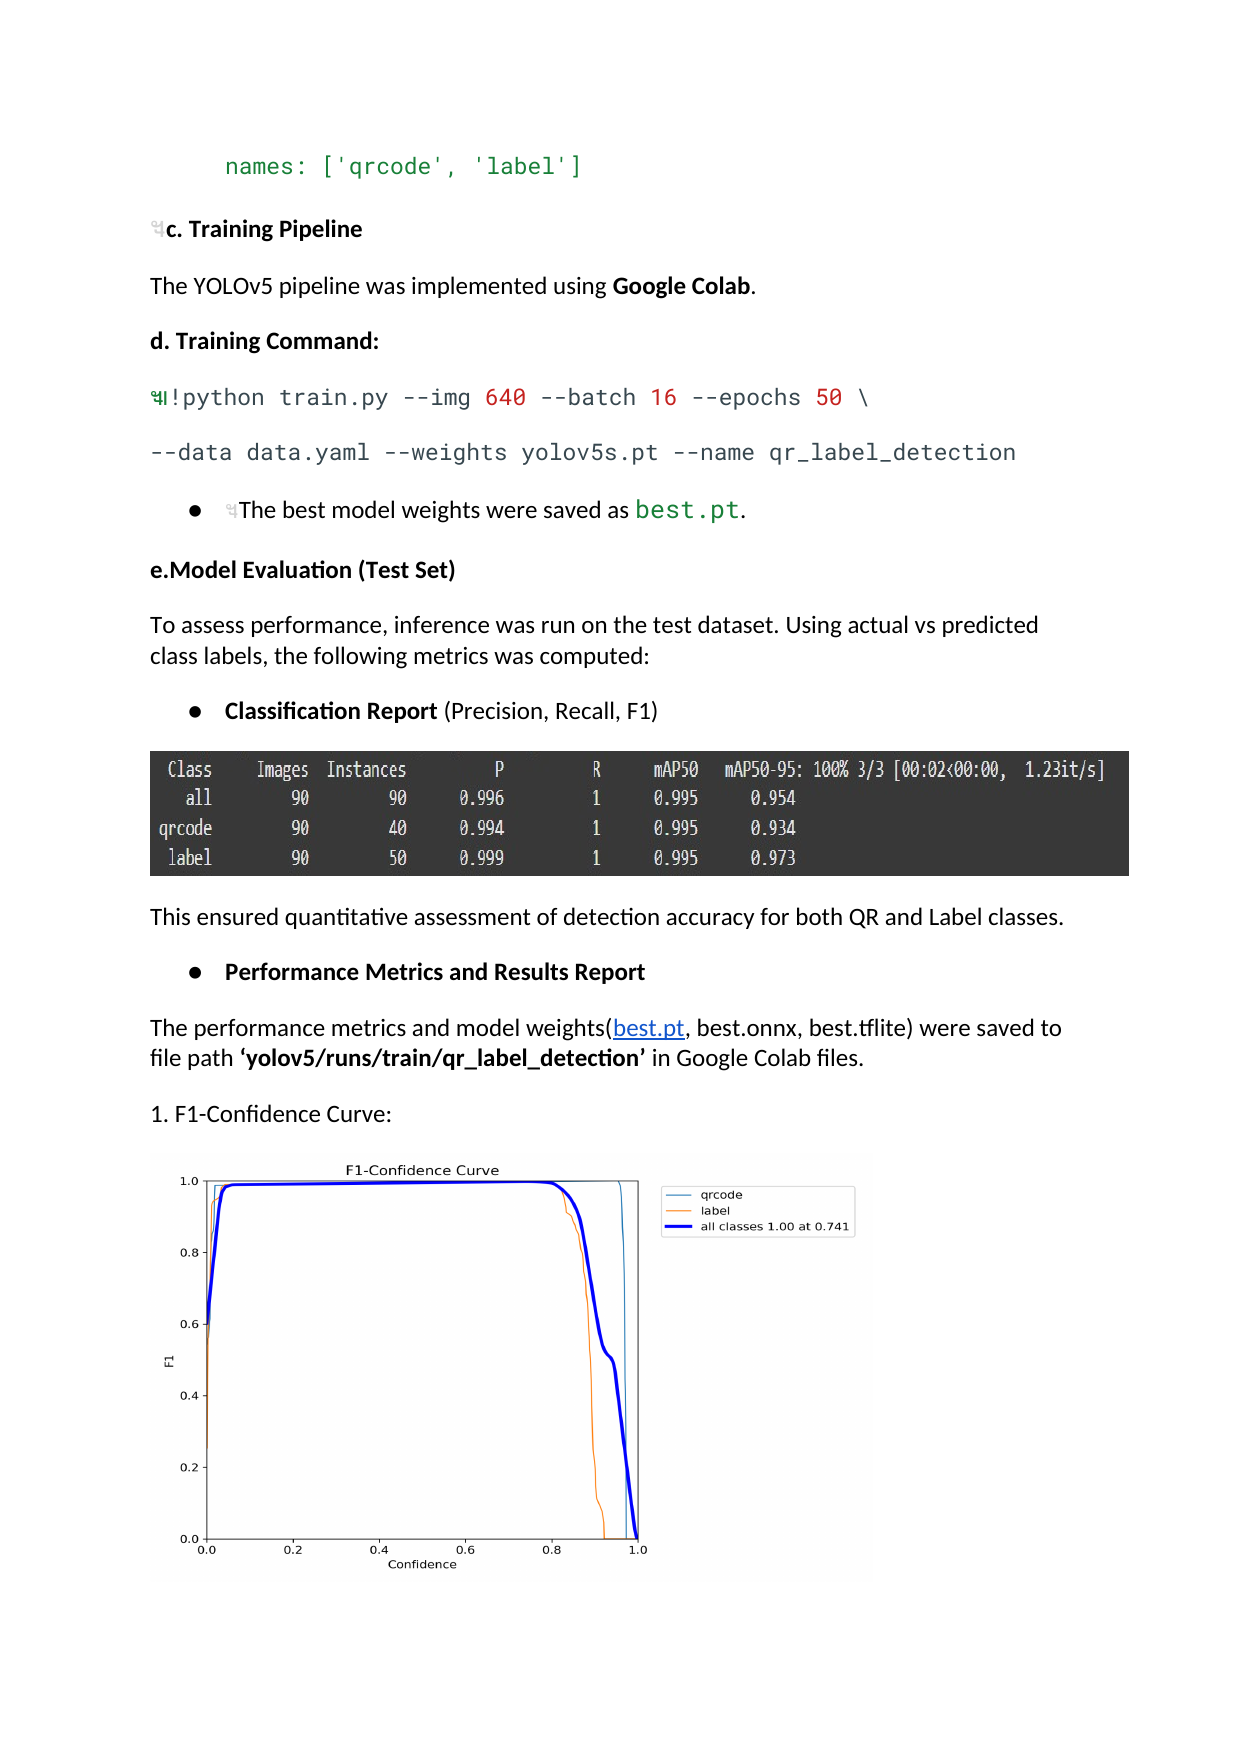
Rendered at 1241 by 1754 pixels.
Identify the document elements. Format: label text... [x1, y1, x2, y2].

text The performance metrics and model weights(best.pt, best.onnx, best.tflite) were saved to file path ‘yolov5/runs/train/qr_label_detection’ in Google Colab files. [150, 1012, 1090, 1073]
text This ensured quantitative assessment of detection accuracy for both QR and Label classes. [150, 901, 1090, 932]
text --data data.yaml --weights yolov5s.pt --name qr_label_detection [150, 437, 1090, 467]
picture [150, 1153, 873, 1582]
list Classification Report (Precision, Recall, F1) [187, 696, 1090, 726]
list The best model weights were saved as best.pt. [187, 492, 1090, 525]
subtitle e.Model Evaluation (Test Set) [150, 554, 1090, 584]
text names: ['qrcode', 'label'] [225, 150, 1090, 180]
picture [150, 751, 1129, 876]
list Performance Metrics and Results Report [187, 957, 1090, 987]
text 1. F1-Confidence Curve: [150, 1098, 1090, 1129]
text !python train.py --img 640 --batch 16 --epochs 50 \ [150, 381, 1090, 412]
text The YOLOv5 pipeline was implemented using Google Colab. [150, 270, 1090, 301]
text To assess performance, inference was run on the test dataset. Using actual vs predicted class labels, the following metrics was computed: [150, 609, 1090, 671]
subtitle c. Training Pipeline [150, 209, 1090, 245]
subtitle d. Training Command: [150, 326, 1090, 356]
